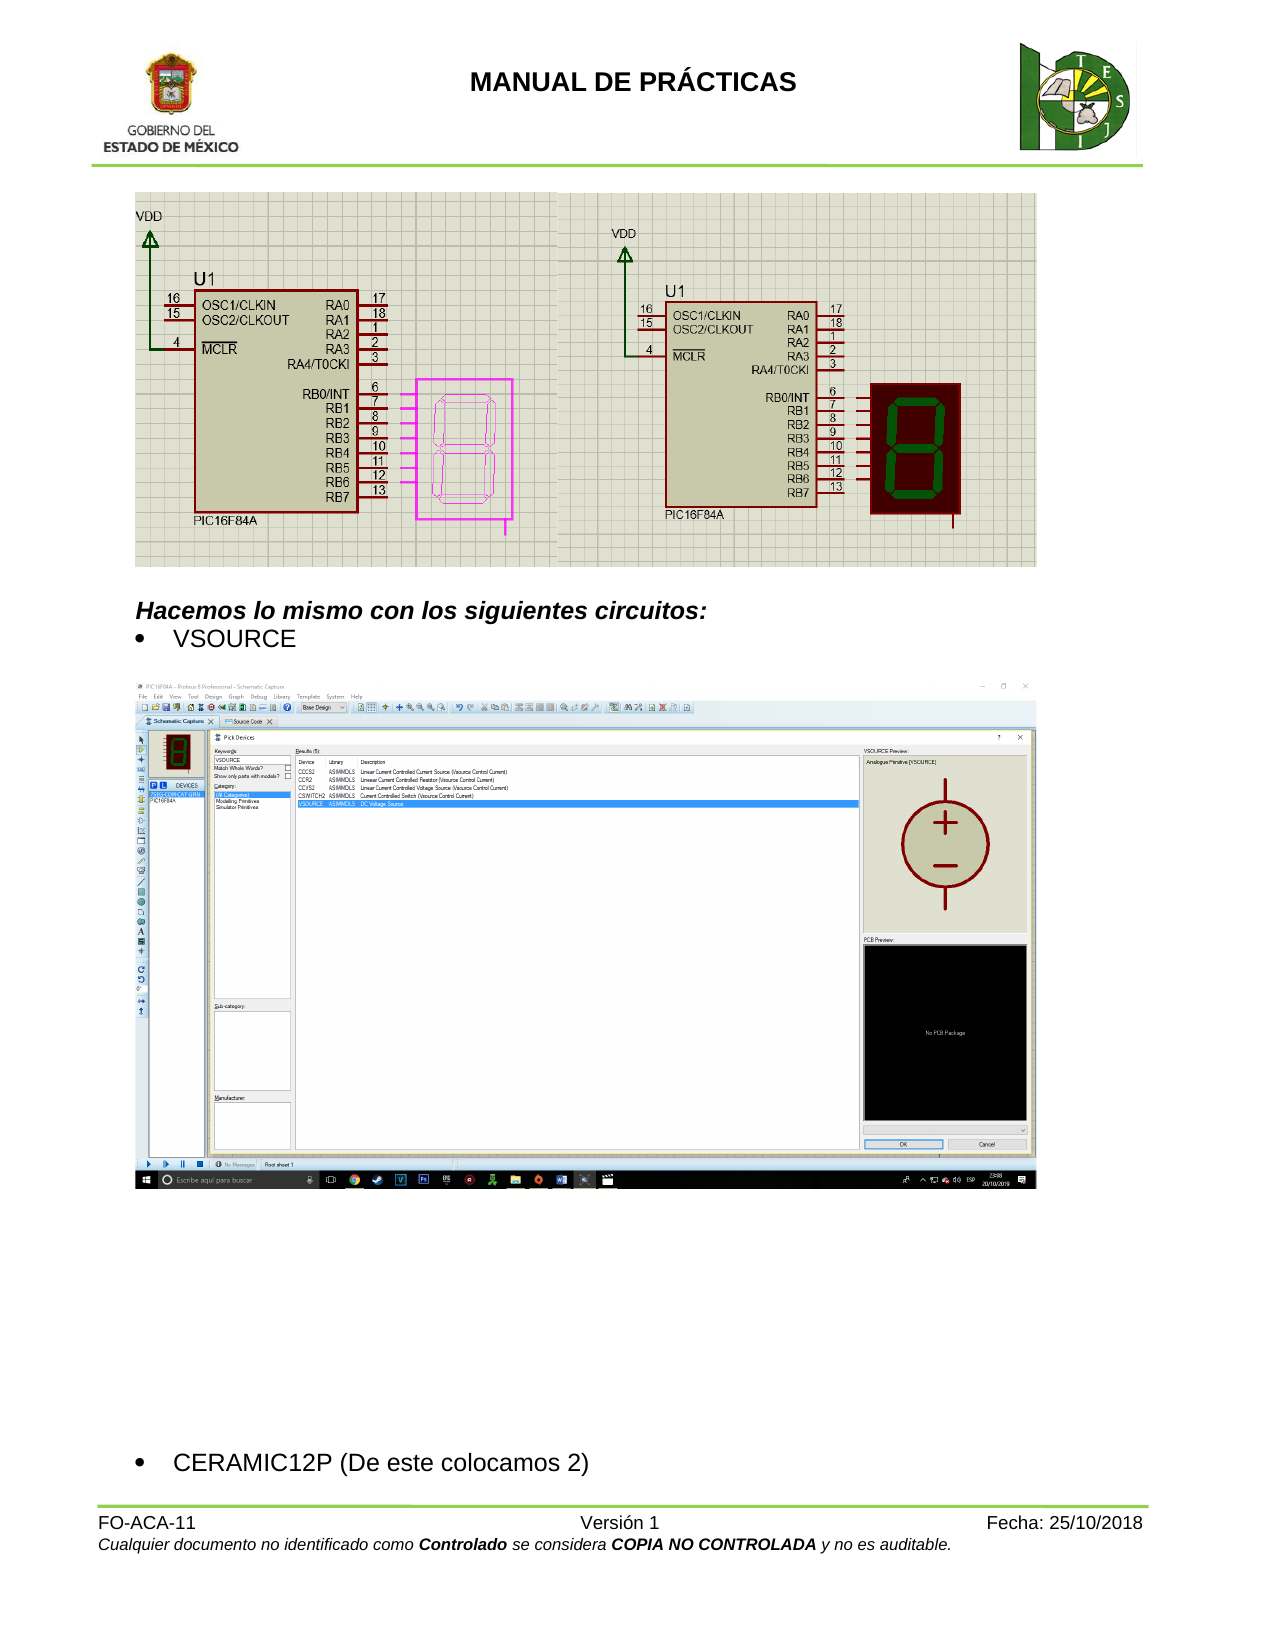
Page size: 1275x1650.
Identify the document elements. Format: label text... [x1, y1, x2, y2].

list VSOURCE [135, 624, 1183, 653]
picture [1018, 41, 1137, 157]
picture [135, 192, 1037, 567]
text Hacemos lo mismo con los siguientes circuitos: [135, 596, 1183, 624]
picture [95, 42, 241, 161]
picture [135, 682, 1037, 1189]
list CERAMIC12P (De este colocamos 2) [135, 1447, 1183, 1476]
